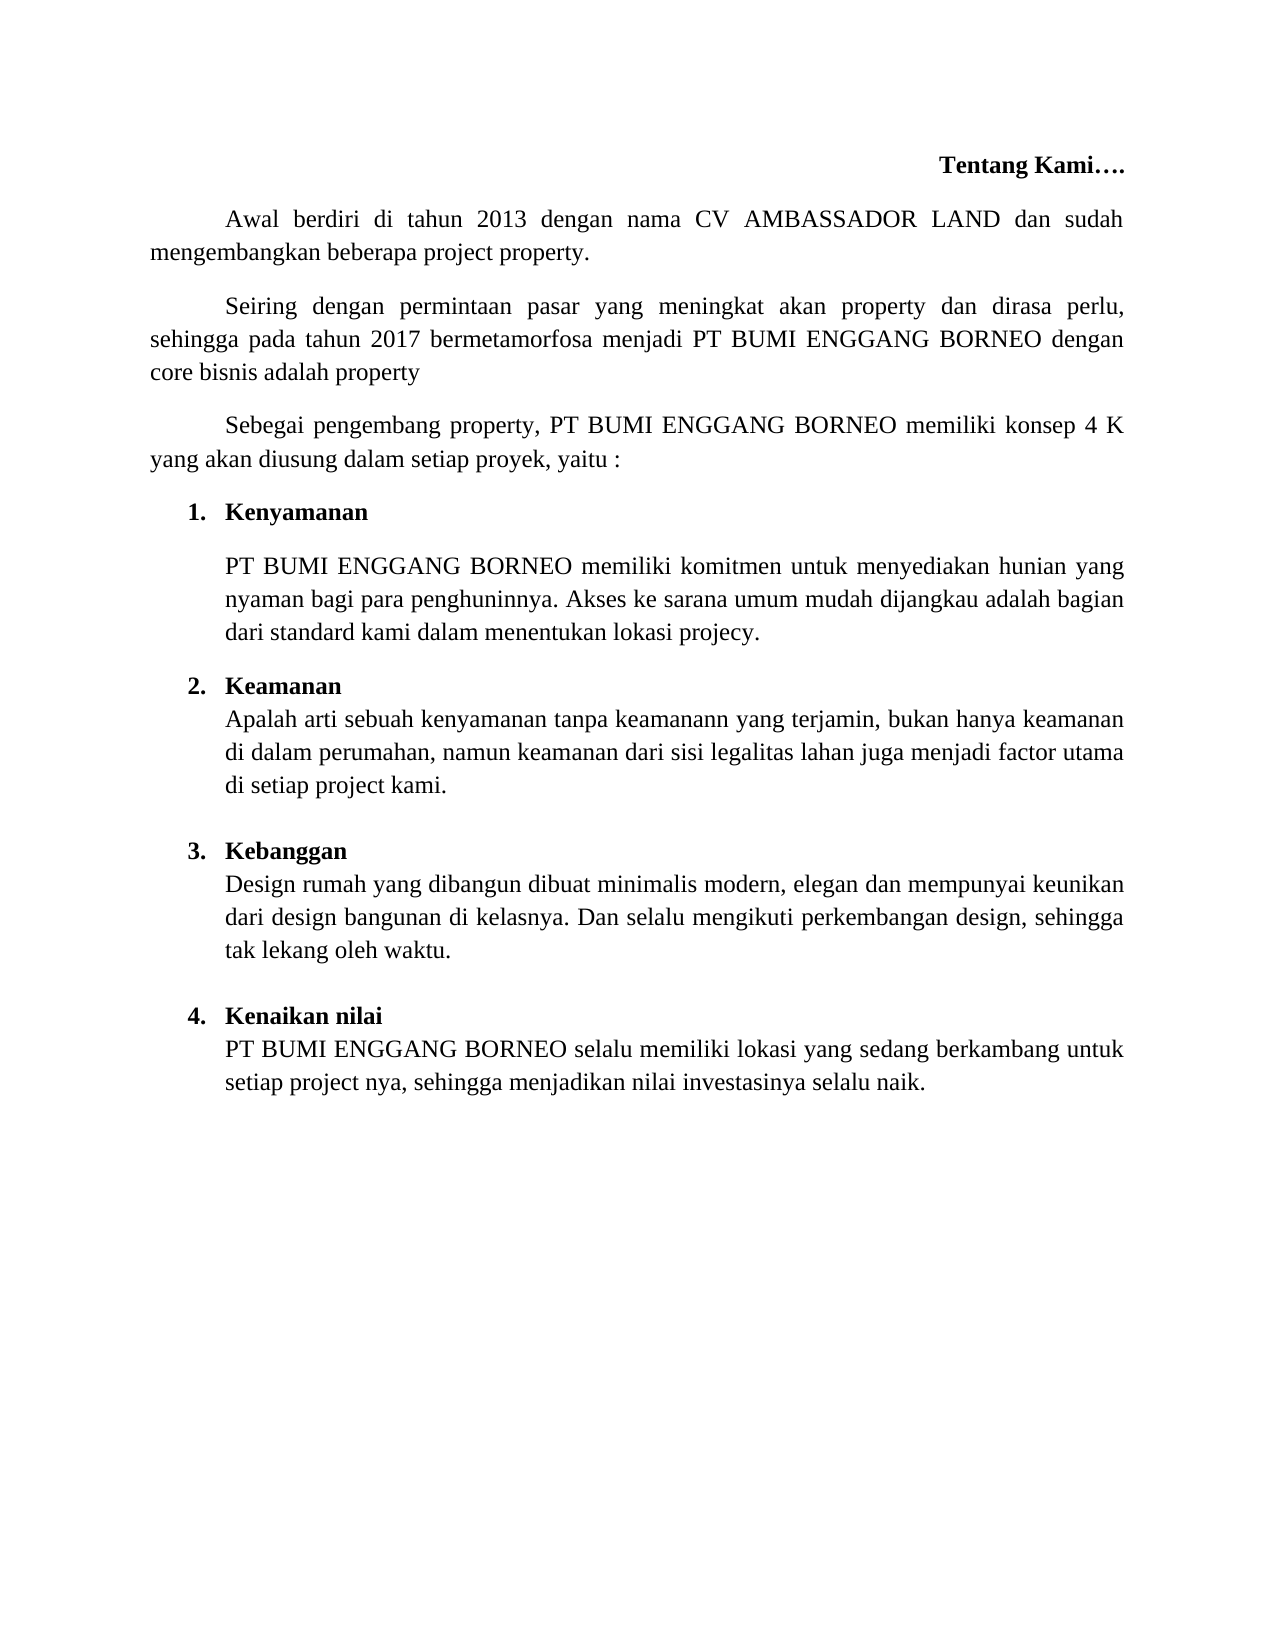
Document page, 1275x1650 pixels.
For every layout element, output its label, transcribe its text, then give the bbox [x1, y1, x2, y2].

text Seiring dengan permintaan pasar yang meningkat akan property dan dirasa perlu, sehingga pada tahun 2017 bermetamorfosa menjadi PT BUMI ENGGANG BORNEO dengan core bisnis adalah property [150, 291, 1125, 386]
list Kenaikan nilai [187, 1001, 1125, 1030]
text Awal berdiri di tahun 2013 dengan nama CV AMBASSADOR LAND dan sudah mengembangkan beberapa project property. [150, 204, 1125, 266]
list Kenyamanan [187, 497, 1125, 526]
list Apalah arti sebuah kenyamanan tanpa keamanann yang terjamin, bukan hanya keamanan di dalam perumahan, namun keamanan dari sisi legalitas lahan juga menjadi factor utama di setiap project kami. [225, 704, 1125, 799]
list Design rumah yang dibangun dibuat minimalis modern, elegan dan mempunyai keunikan dari design bangunan di kelasnya. Dan selalu mengikuti perkembangan design, sehingga tak lekang oleh waktu. [225, 869, 1125, 964]
text Sebegai pengembang property, PT BUMI ENGGANG BORNEO memiliki konsep 4 K yang akan diusung dalam setiap proyek, yaitu : [150, 411, 1125, 472]
text Tentang Kami…. [150, 150, 1125, 179]
list Kebanggan [187, 836, 1125, 865]
text PT BUMI ENGGANG BORNEO memiliki komitmen untuk menyediakan hunian yang nyaman bagi para penghuninnya. Akses ke sarana umum mudah dijangkau adalah bagian dari standard kami dalam menentukan lokasi projecy. [225, 551, 1125, 646]
list Keamanan [187, 671, 1125, 700]
list PT BUMI ENGGANG BORNEO selalu memiliki lokasi yang sedang berkambang untuk setiap project nya, sehingga menjadikan nilai investasinya selalu naik. [225, 1034, 1125, 1096]
